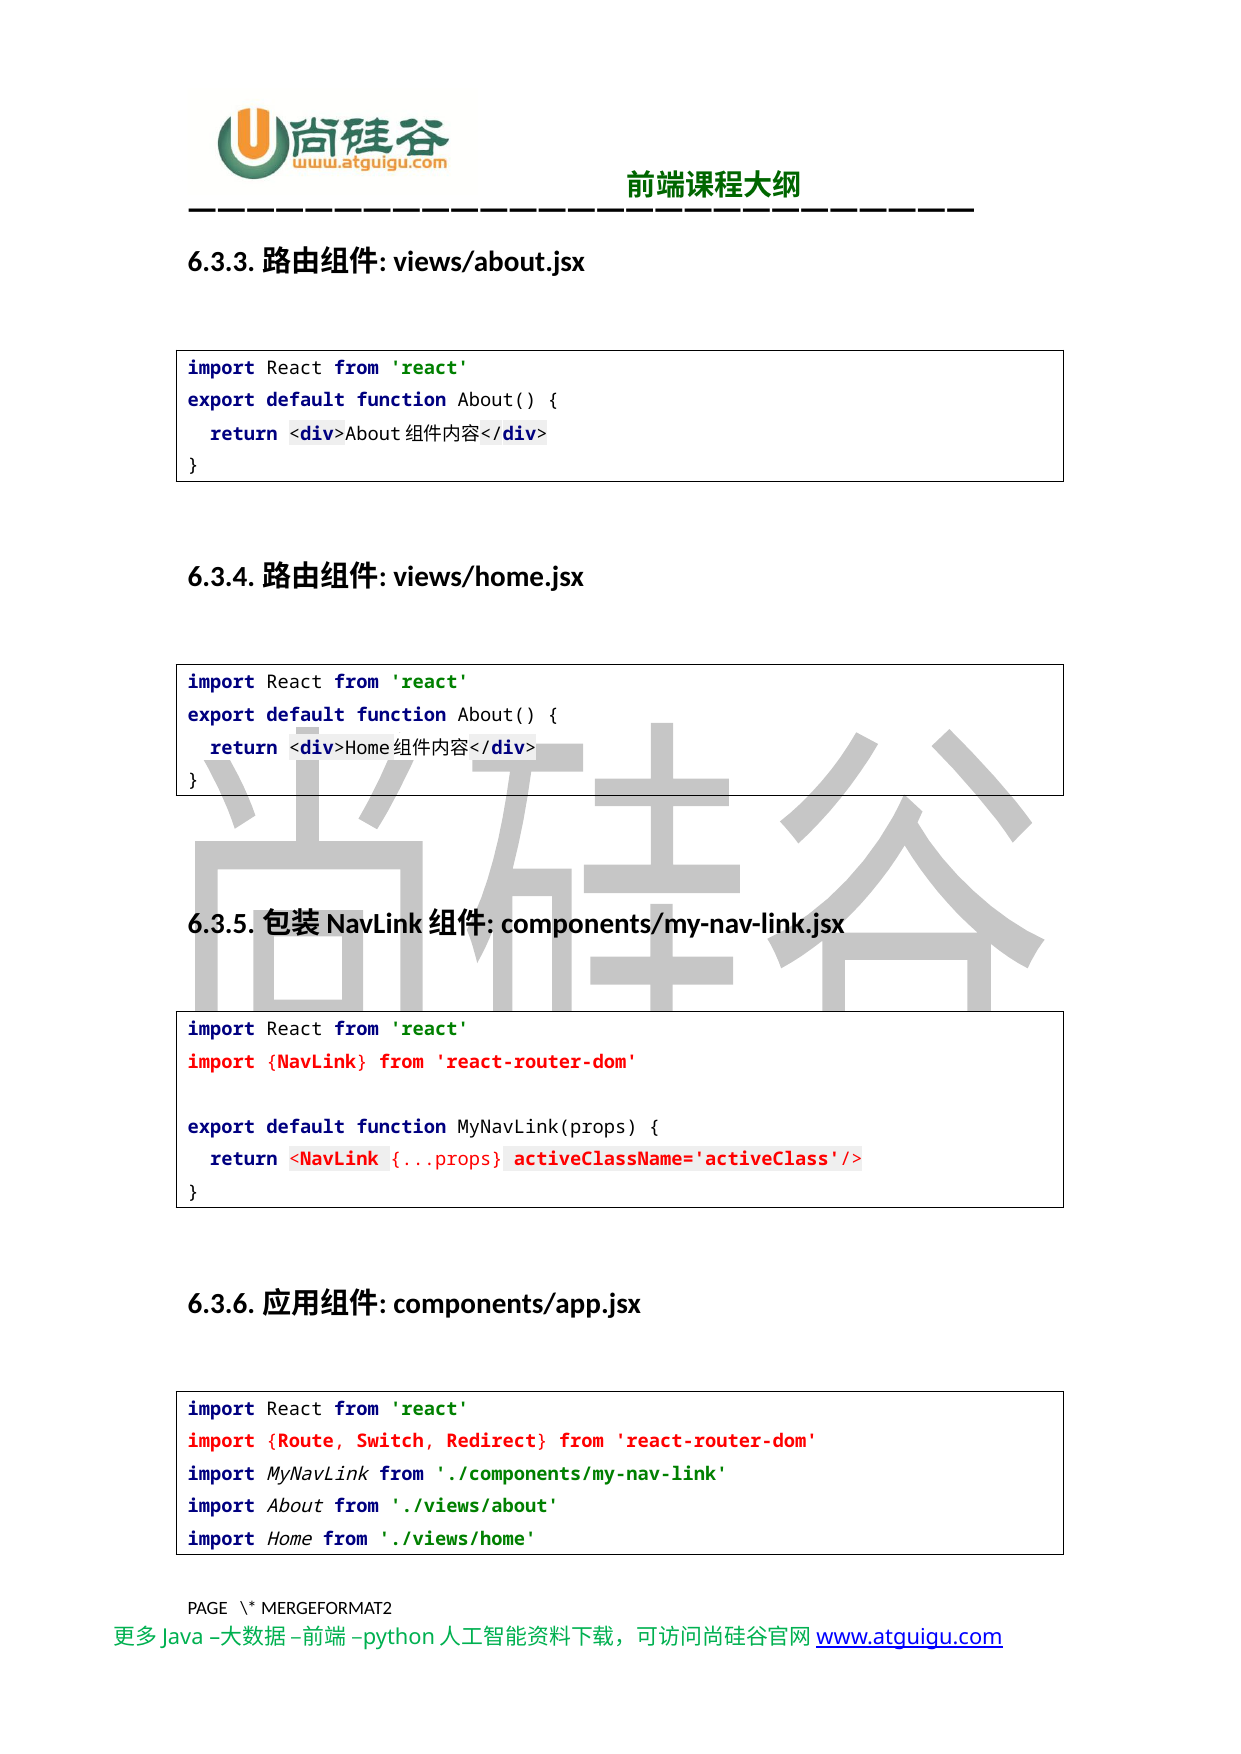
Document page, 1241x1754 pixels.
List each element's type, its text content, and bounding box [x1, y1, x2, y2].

table_header import React from 'react' export default function About() { return <div>Home组件内容</div> } [177, 665, 1063, 795]
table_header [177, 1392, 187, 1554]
picture [187, 88, 479, 195]
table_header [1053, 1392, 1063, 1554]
subtitle 6.3.3. 路由组件: views/about.jsx [187, 227, 1053, 292]
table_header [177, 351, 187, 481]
subtitle 6.3.6. 应用组件: components/app.jsx [187, 1268, 1053, 1333]
subtitle 6.3.5. 包装NavLink组件: components/my-nav-link.jsx [187, 888, 1053, 953]
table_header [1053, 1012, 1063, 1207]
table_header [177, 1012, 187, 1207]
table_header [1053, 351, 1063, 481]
subtitle 6.3.4. 路由组件: views/home.jsx [187, 541, 1053, 606]
